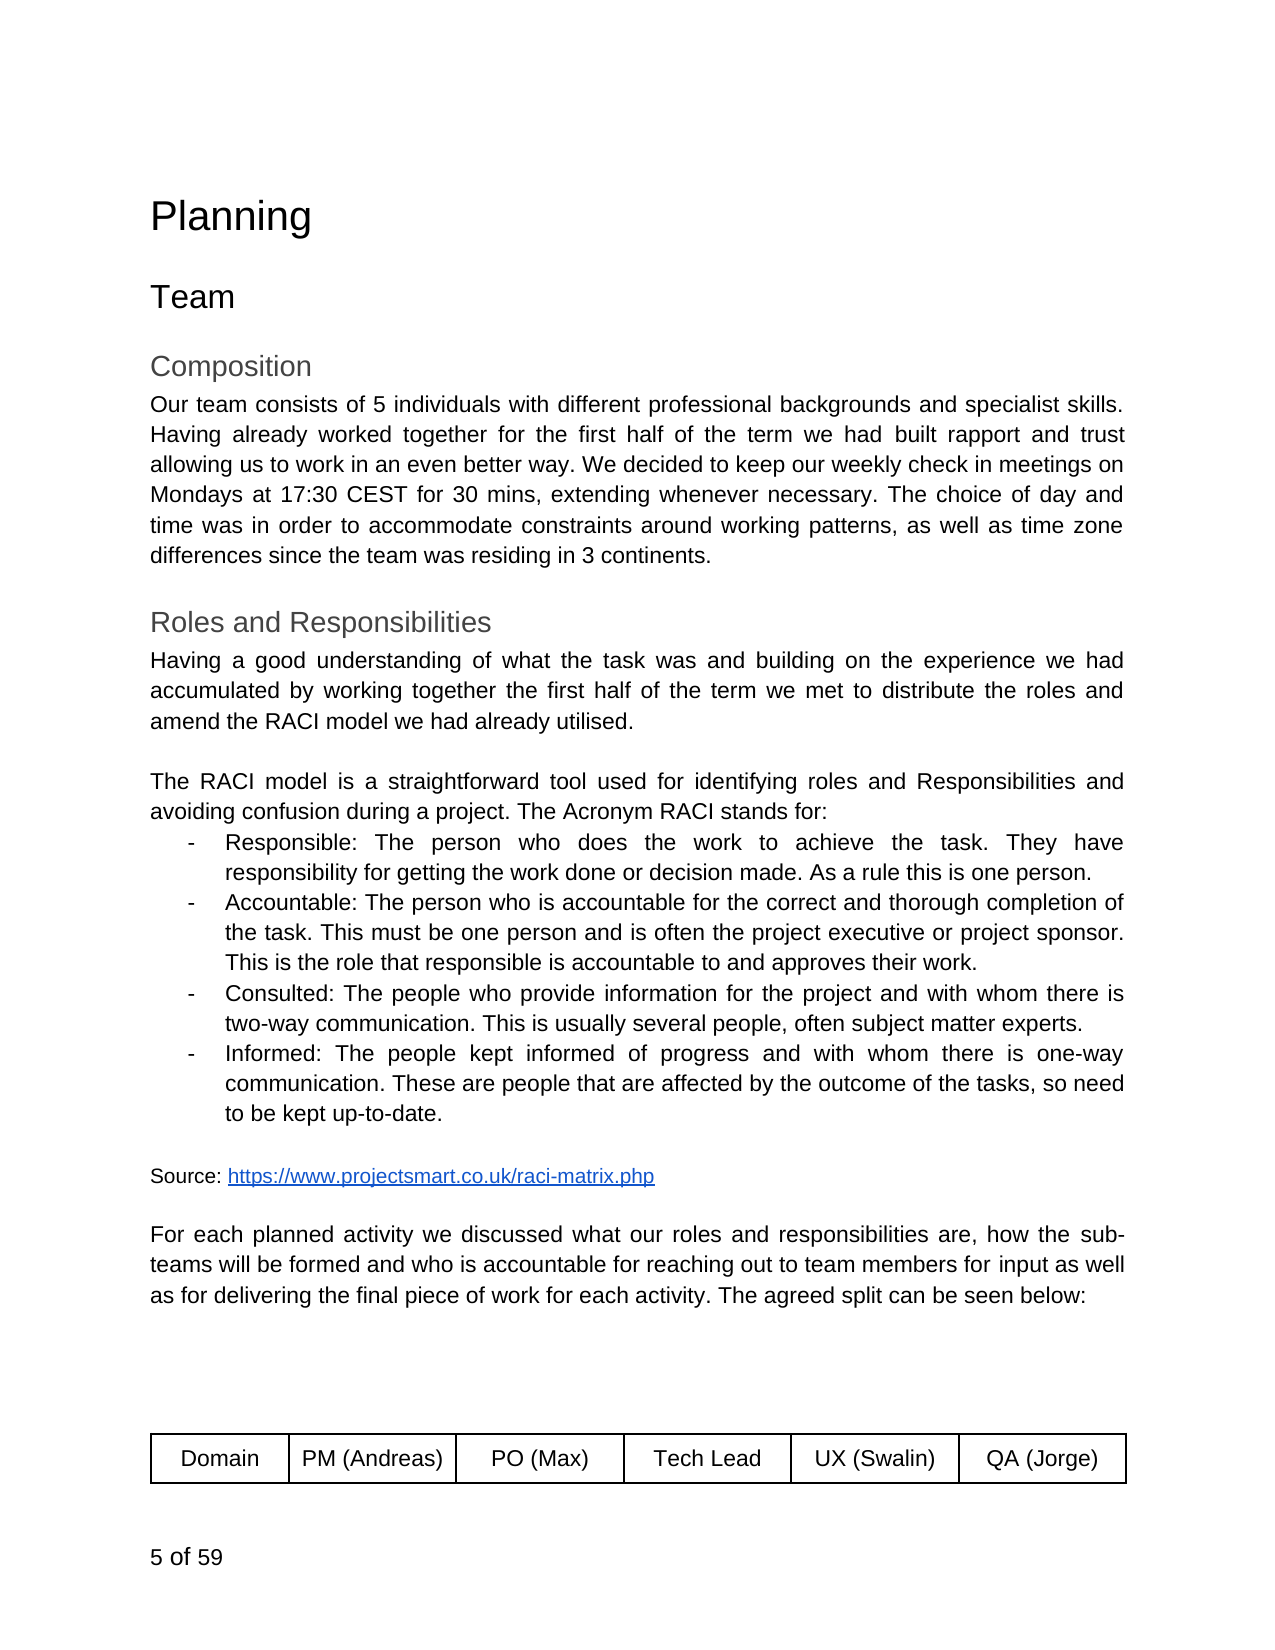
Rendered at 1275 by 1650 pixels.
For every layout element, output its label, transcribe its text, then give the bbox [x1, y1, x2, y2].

list Informed: The people kept informed of progress and with whom there is one-way communication. These are people that are affected by the outcome of the tasks, so need to be kept up-to-date. [187, 1040, 1125, 1127]
text For each planned activity we discussed what our roles and responsibilities are, how the sub-teams will be formed and who is accountable for reaching out to team members for input as well as for delivering the final piece of work for each activity. The agreed split can be seen below: [150, 1221, 1125, 1308]
table_header Tech Lead (Robert) [625, 1435, 790, 1482]
text Source: https://www.projectsmart.co.uk/raci-matrix.php [150, 1163, 1125, 1187]
text The RACI model is a straightforward tool used for identifying roles and Responsibilities and avoiding confusion during a project. The Acronym RACI stands for: [150, 768, 1125, 824]
text Having a good understanding of what the task was and building on the experience we had accumulated by working together the first half of the term we met to distribute the roles and amend the RACI model we had already utilised. [150, 647, 1125, 734]
text Our team consists of 5 individuals with different professional backgrounds and specialist skills. Having already worked together for the first half of the term we had built rapport and trust allowing us to work in an even better way. We decided to keep our weekly check in meetings on Mondays at 17:30 CEST for 30 mins, extending whenever necessary. The choice of day and time was in order to accommodate constraints around working patterns, as well as time zone differences since the team was residing in 3 continents. [150, 391, 1125, 568]
subtitle Team [150, 277, 1125, 316]
list Accountable: The person who is accountable for the correct and thorough completion of the task. This must be one person and is often the project executive or project sponsor. This is the role that responsible is accountable to and approves their work. [187, 889, 1125, 976]
table_header Domain [152, 1435, 288, 1482]
subtitle Planning [150, 192, 1125, 239]
table_header PO (Max) [457, 1435, 623, 1482]
table_header UX (Swalin) [792, 1435, 958, 1482]
list Consulted: The people who provide information for the project and with whom there is two-way communication. This is usually several people, often subject matter experts. [187, 979, 1125, 1036]
table_header PM (Andreas) [290, 1435, 455, 1482]
subtitle Composition [150, 349, 1125, 382]
list Responsible: The person who does the work to achieve the task. They have responsibility for getting the work done or decision made. As a rule this is one person. [187, 828, 1125, 885]
table_header QA (Jorge) [960, 1435, 1125, 1482]
subtitle Roles and Responsibilities [150, 605, 1125, 639]
